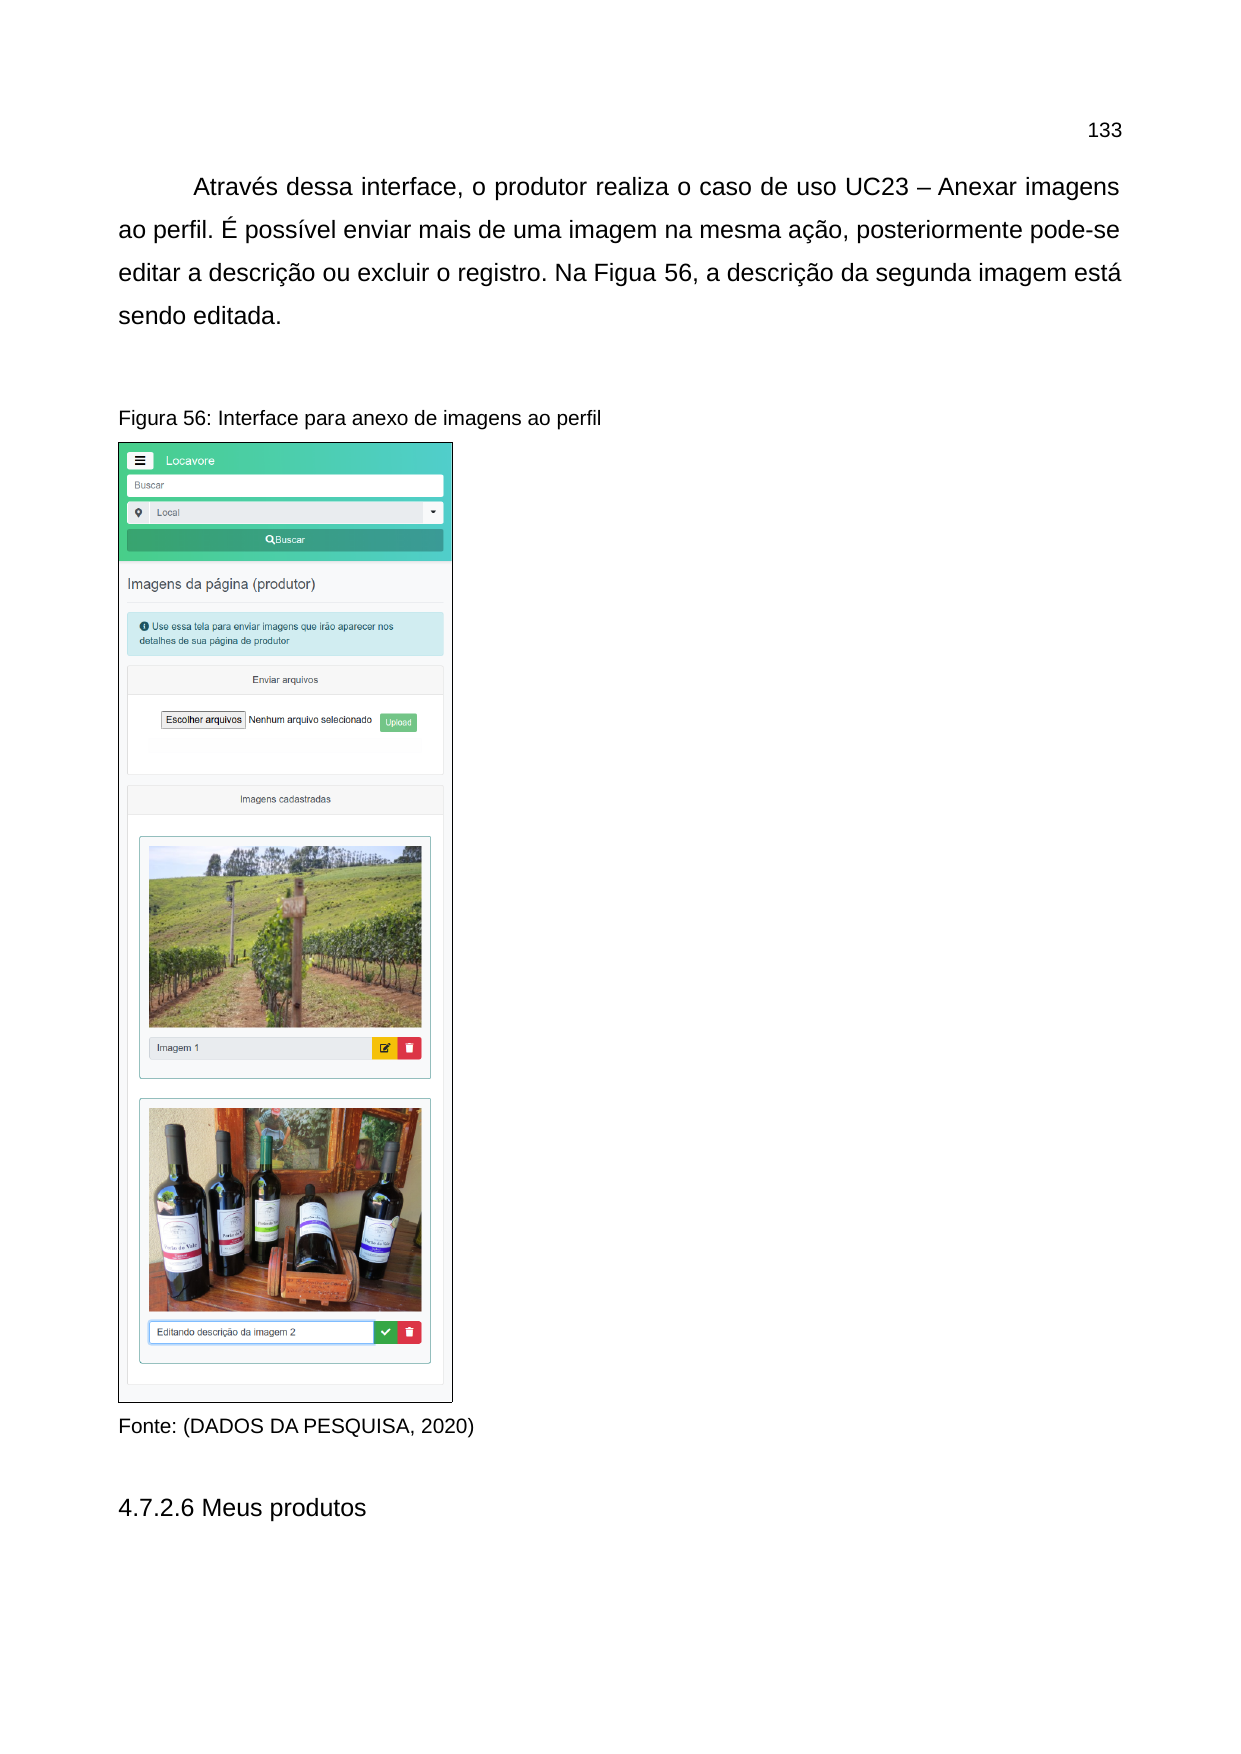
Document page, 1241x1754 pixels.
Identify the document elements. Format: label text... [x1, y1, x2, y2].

picture [119, 443, 452, 1401]
text Através dessa interface, o produtor realiza o caso de uso UC23 – Anexar imagens ao perfil. É possível enviar mais de uma imagem na mesma ação, posteriormente pode-se editar a descrição ou excluir o registro. Na Figua 56, a descrição da segunda imagem está sendo editada. [118, 172, 1122, 330]
text Figura 56: Interface para anexo de imagens ao perfil [118, 406, 1122, 429]
subtitle 4.7.2.6 Meus produtos [118, 1493, 1122, 1522]
